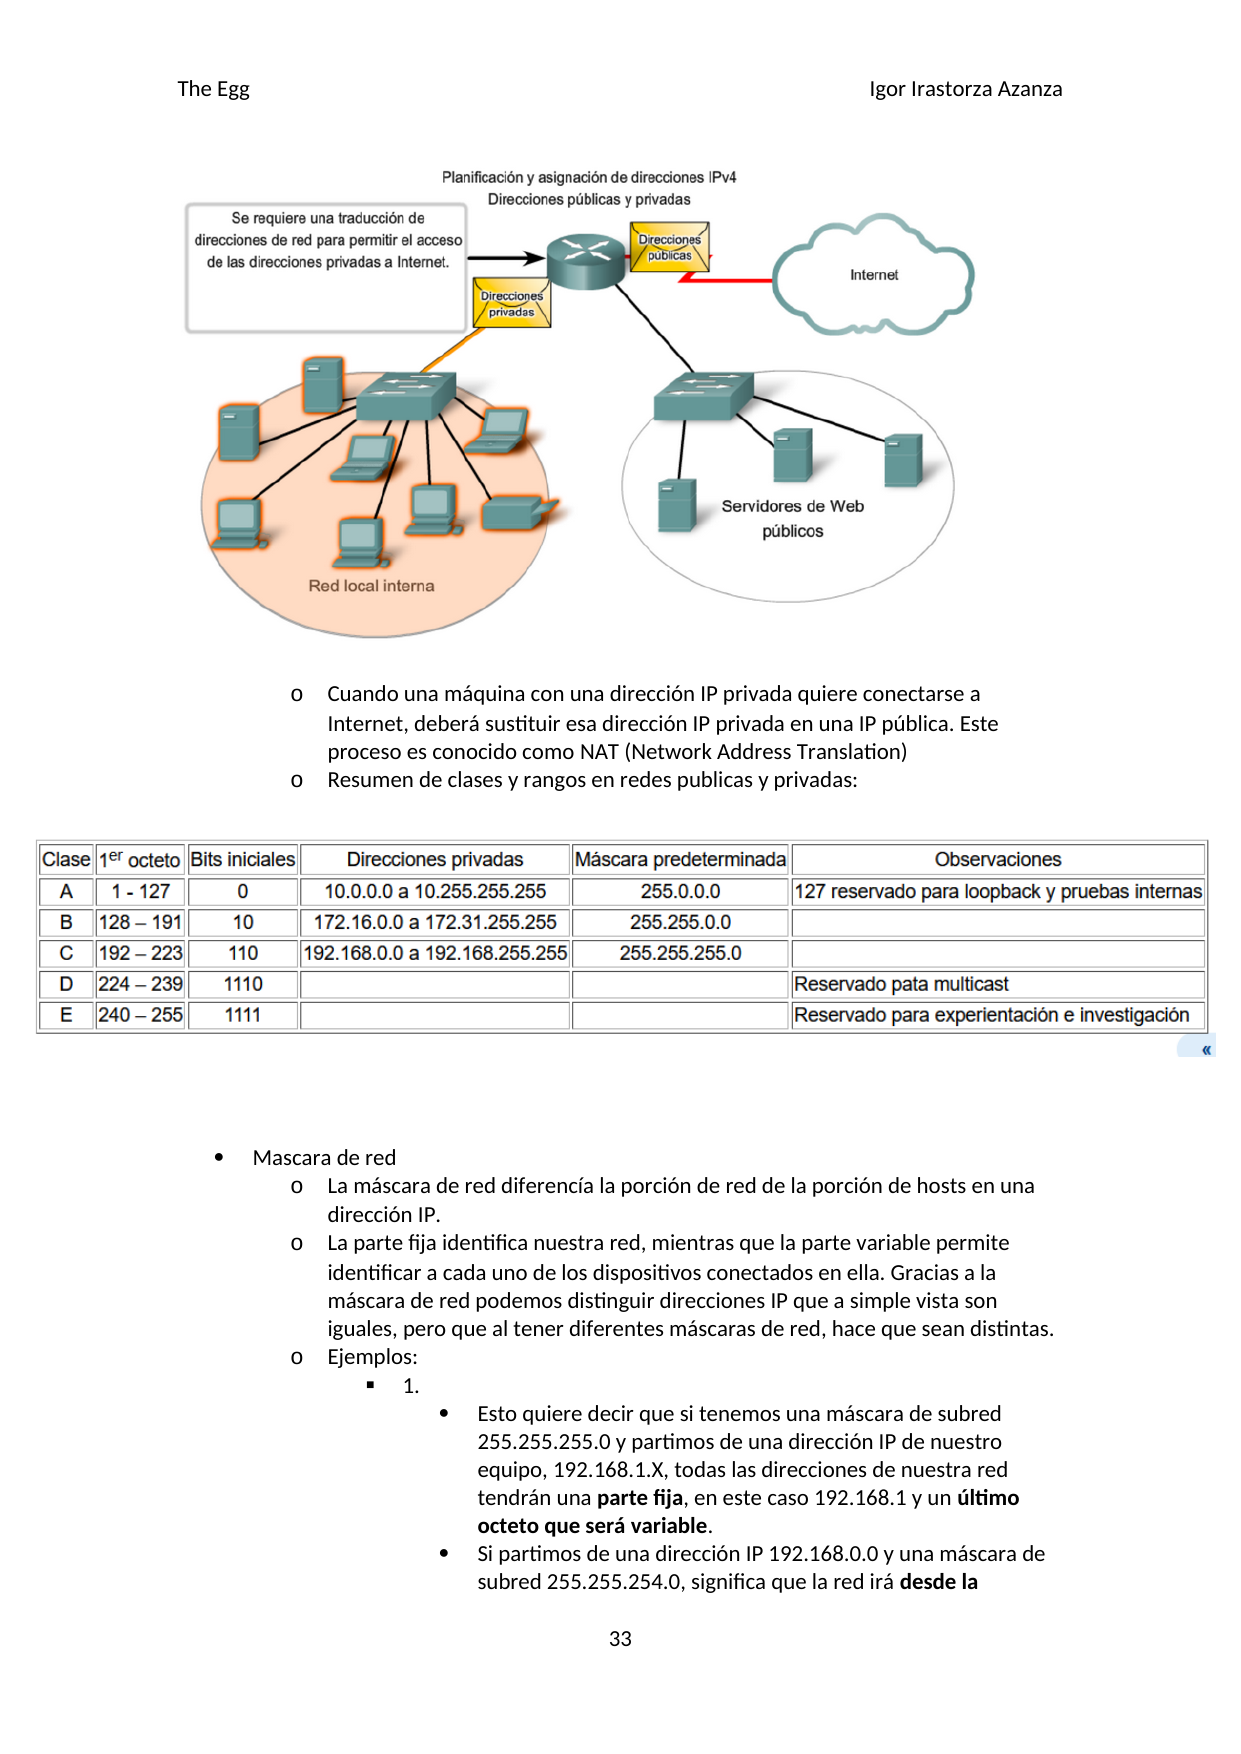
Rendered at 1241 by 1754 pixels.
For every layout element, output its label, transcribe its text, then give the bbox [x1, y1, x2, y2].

list 1. [365, 1371, 1063, 1399]
picture [24, 822, 1216, 1057]
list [440, 1539, 1063, 1595]
list Esto quiere decir que si tenemos una máscara de subred 255.255.255.0 y partimos de una dirección IP de nuestro equipo, 192.168.1.X, todas las direcciones de nuestra red tendrán una parte fija, en este caso 192.168.1 y un último octeto que será variable. [440, 1399, 1063, 1539]
list Cuando una máquina con una dirección IP privada quiere conectarse a Internet, deberá sustituir esa dirección IP privada en una IP pública. Este proceso es conocido como NAT (Network Address Translation) [290, 679, 1063, 765]
list Ejemplos: [290, 1342, 1063, 1371]
list Mascara de red [215, 1143, 1063, 1171]
list La máscara de red diferencía la porción de red de la porción de hosts en una dirección IP. [290, 1171, 1063, 1228]
list Resumen de clases y rangos en redes publicas y privadas: [290, 765, 1063, 794]
picture [177, 147, 978, 651]
list La parte fija identifica nuestra red, mientras que la parte variable permite identificar a cada uno de los dispositivos conectados en ella. Gracias a la máscara de red podemos distinguir direcciones IP que a simple vista son iguales, pero que al tener diferentes máscaras de red, hace que sean distintas. [290, 1228, 1063, 1342]
